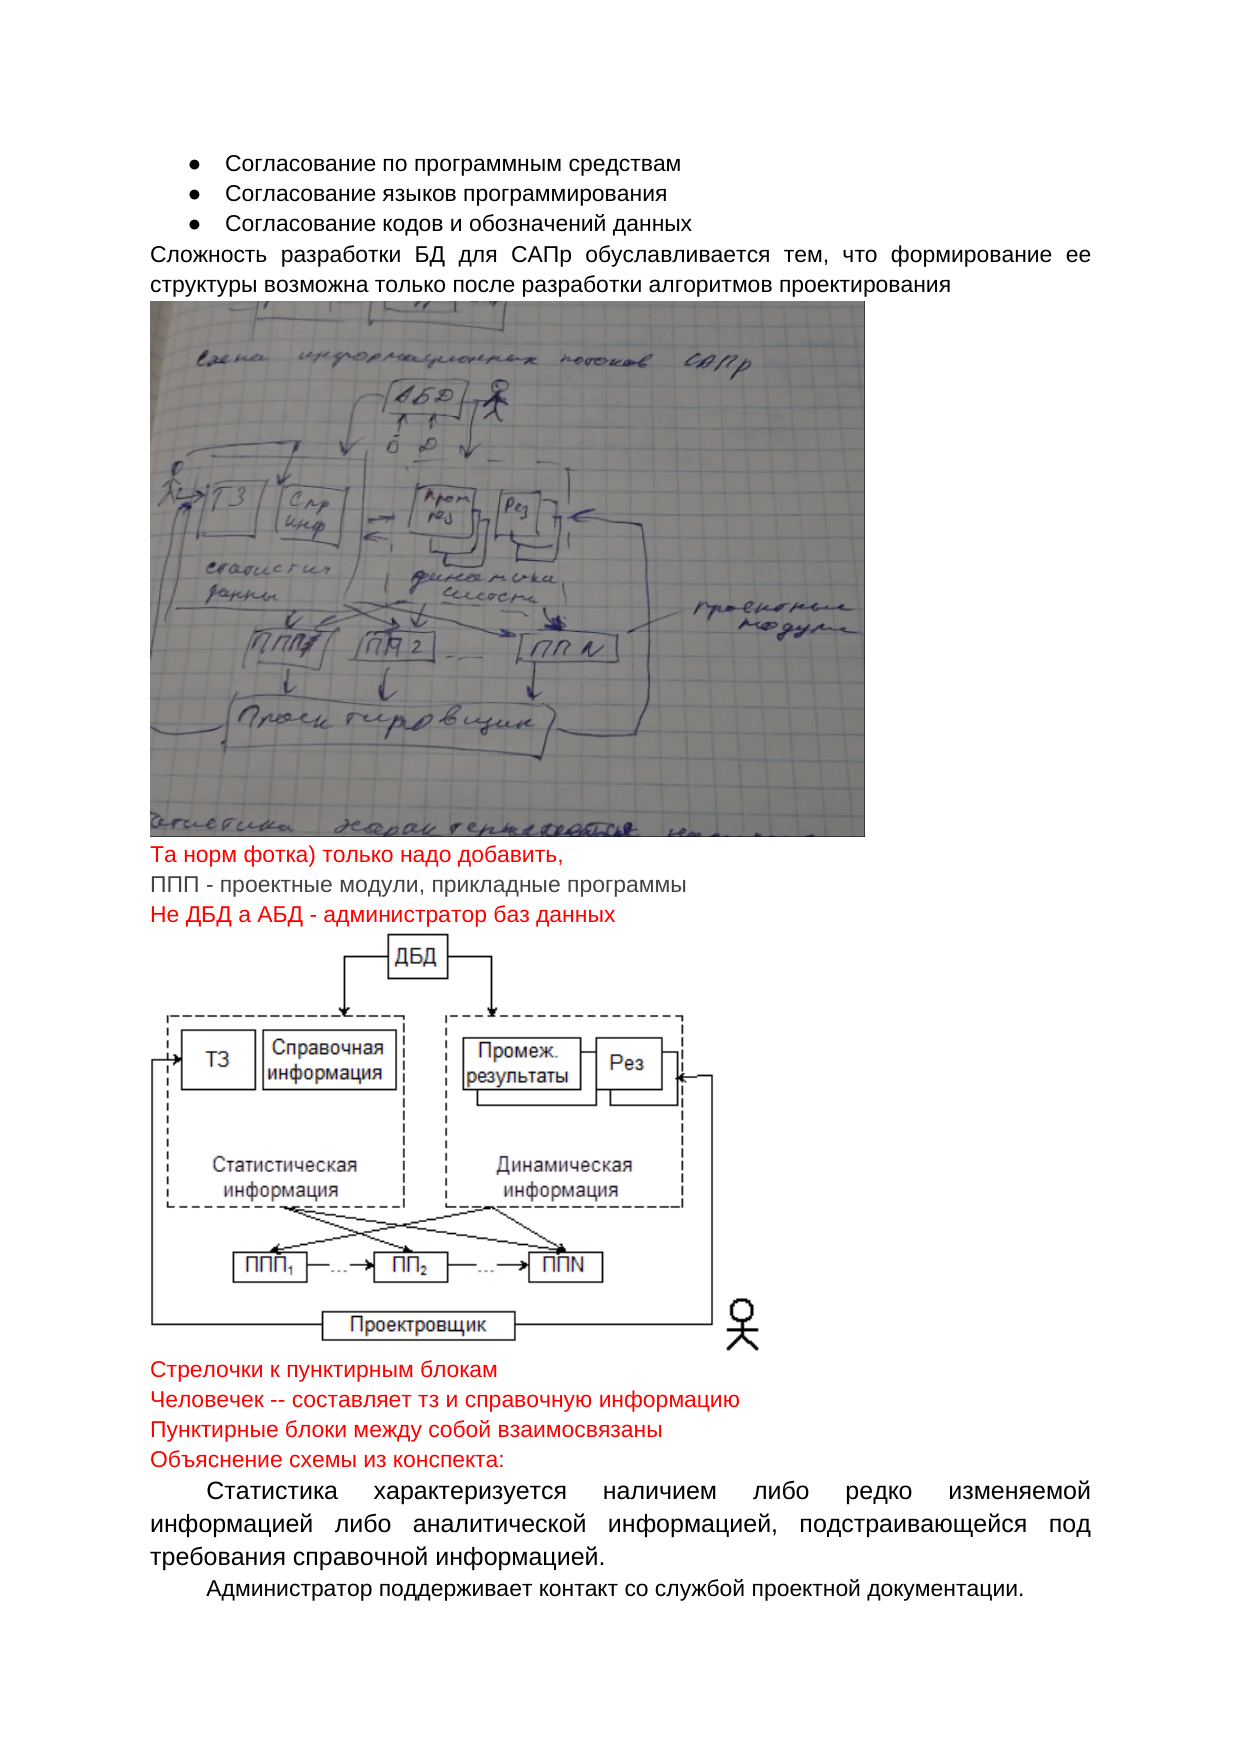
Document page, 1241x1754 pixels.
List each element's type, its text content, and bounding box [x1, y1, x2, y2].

text Та норм фотка) только надо добавить, [150, 841, 1092, 867]
list Согласование кодов и обозначений данных [187, 210, 1092, 237]
text Не ДБД а АБД - администратор баз данных [150, 901, 1092, 927]
text Стрелочки к пунктирным блокам [150, 1356, 1092, 1382]
text ППП - проектные модули, прикладные программы [150, 871, 1092, 897]
text Сложность разработки БД для САПр обуславливается тем, что формирование ее структуры возможна только после разработки алгоритмов проектирования [150, 241, 1092, 297]
text Объяснение схемы из конспекта: [150, 1446, 1092, 1472]
list Согласование языков программирования [187, 180, 1092, 207]
text Статистика характеризуется наличием либо редко изменяемой информацией либо аналитической информацией, подстраивающейся под требования справочной информацией. [150, 1476, 1092, 1571]
text Пунктирные блоки между собой взаимосвязаны [150, 1416, 1092, 1442]
picture [150, 301, 865, 837]
text Человечек -- составляет тз и справочную информацию [150, 1386, 1092, 1412]
picture [150, 931, 760, 1352]
list Согласование по программным средствам [187, 150, 1092, 176]
text Администратор поддерживает контакт со службой проектной документации. [150, 1575, 1092, 1602]
